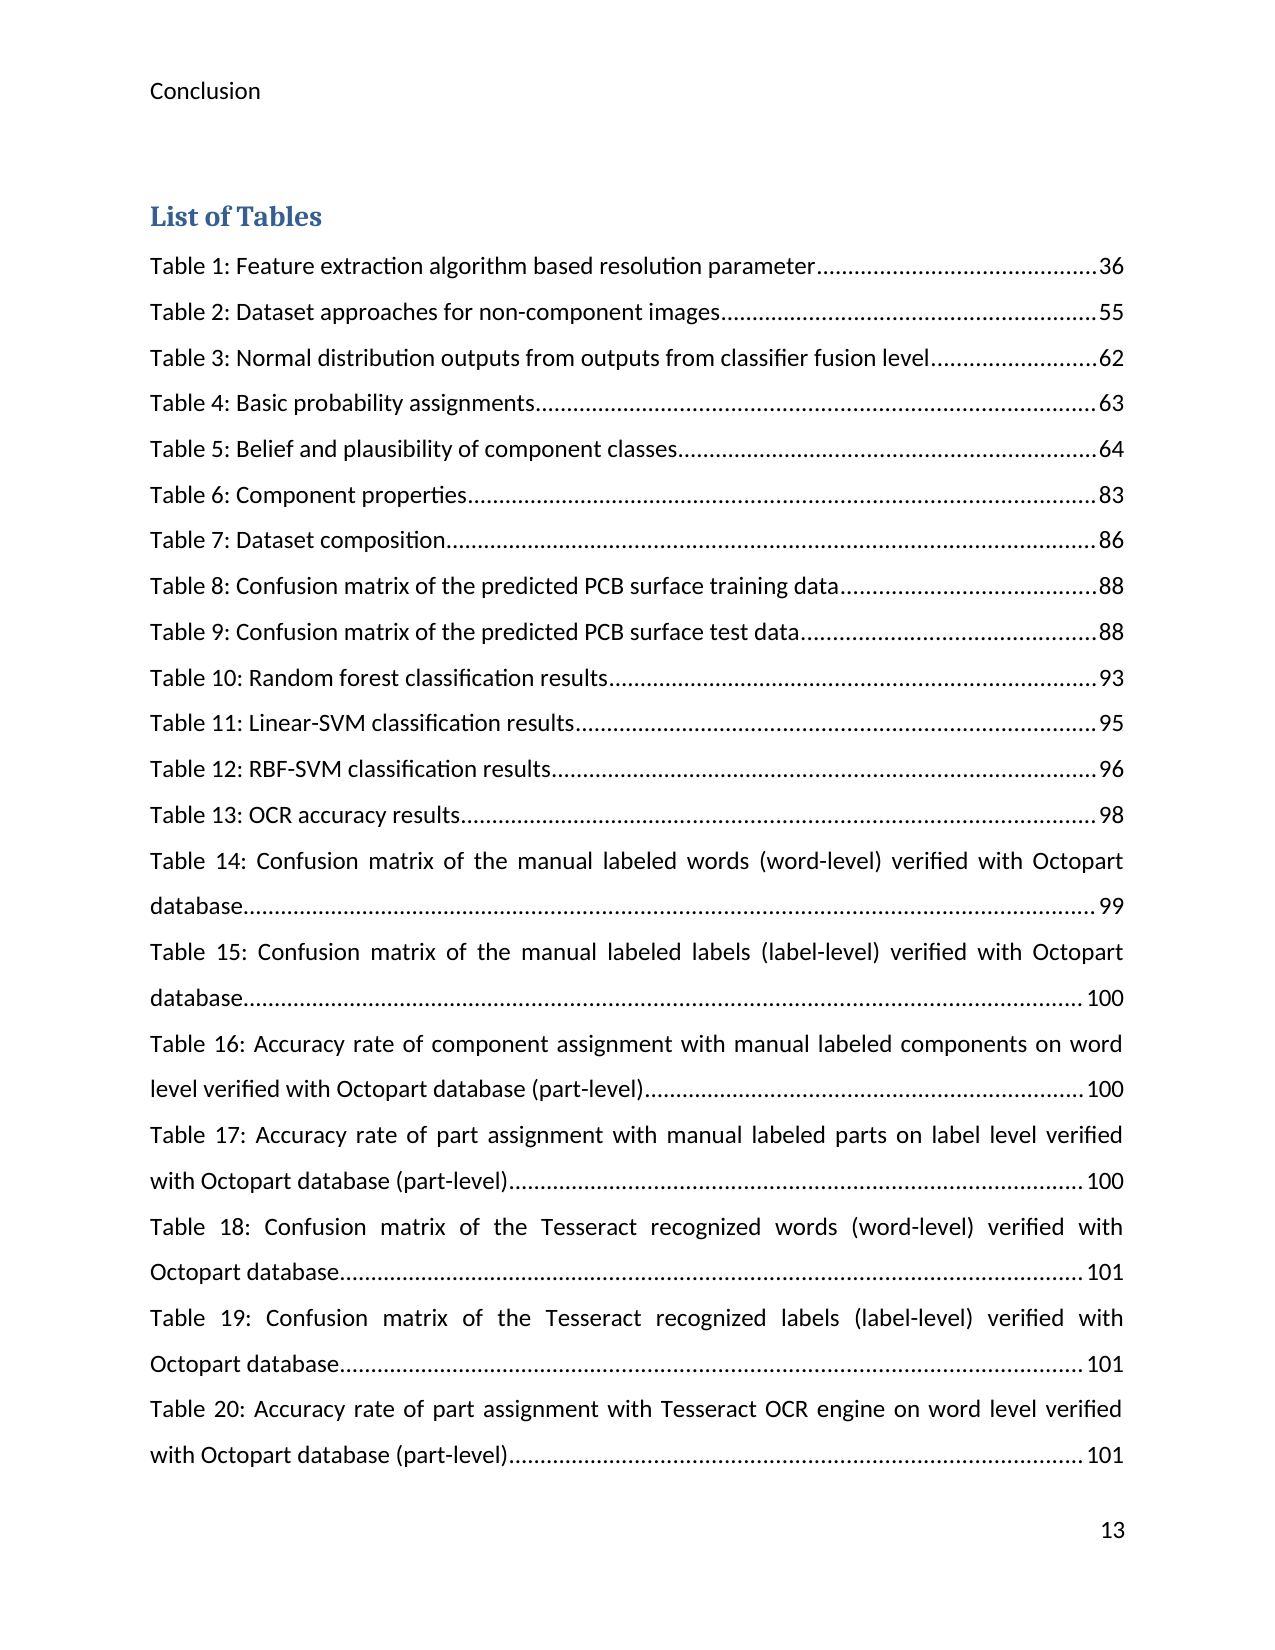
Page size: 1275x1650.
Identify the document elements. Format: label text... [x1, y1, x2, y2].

text Table 2: Dataset approaches for non-component images 55 [150, 296, 1125, 327]
text Table 7: Dataset composition 86 [150, 525, 1125, 555]
text Table 8: Confusion matrix of the predicted PCB surface training data 88 [150, 570, 1125, 601]
text Table 3: Normal distribution outputs from outputs from classifier fusion level 62 [150, 342, 1125, 372]
text Table 11: Linear-SVM classification results 95 [150, 708, 1125, 738]
text Table 4: Basic probability assignments 63 [150, 387, 1125, 418]
text Table 9: Confusion matrix of the predicted PCB surface test data 88 [150, 616, 1125, 647]
text Table 1: Feature extraction algorithm based resolution parameter 36 [150, 250, 1125, 281]
subtitle List of Tables [150, 200, 1125, 233]
text Table 17: Accuracy rate of part assignment with manual labeled parts on label level verified with Octopart database (part-level) 100 [150, 1119, 1125, 1195]
text Table 13: OCR accuracy results 98 [150, 799, 1125, 829]
text Table 15: Confusion matrix of the manual labeled labels (label-level) verified with Octopart database 100 [150, 936, 1125, 1012]
text Table 12: RBF-SVM classification results 96 [150, 753, 1125, 784]
text Table 18: Confusion matrix of the Tesseract recognized words (word-level) verified with Octopart database 101 [150, 1211, 1125, 1287]
text Table 10: Random forest classification results 93 [150, 662, 1125, 692]
text Table 20: Accuracy rate of part assignment with Tesseract OCR engine on word level verified with Octopart database (part-level) 101 [150, 1393, 1125, 1470]
text Table 19: Confusion matrix of the Tesseract recognized labels (label-level) verified with Octopart database 101 [150, 1302, 1125, 1378]
text Table 5: Belief and plausibility of component classes 64 [150, 433, 1125, 464]
text Table 16: Accuracy rate of component assignment with manual labeled components on word level verified with Octopart database (part-level) 100 [150, 1028, 1125, 1104]
text Table 14: Confusion matrix of the manual labeled words (word-level) verified with Octopart database 99 [150, 845, 1125, 921]
text Table 6: Component properties 83 [150, 479, 1125, 509]
